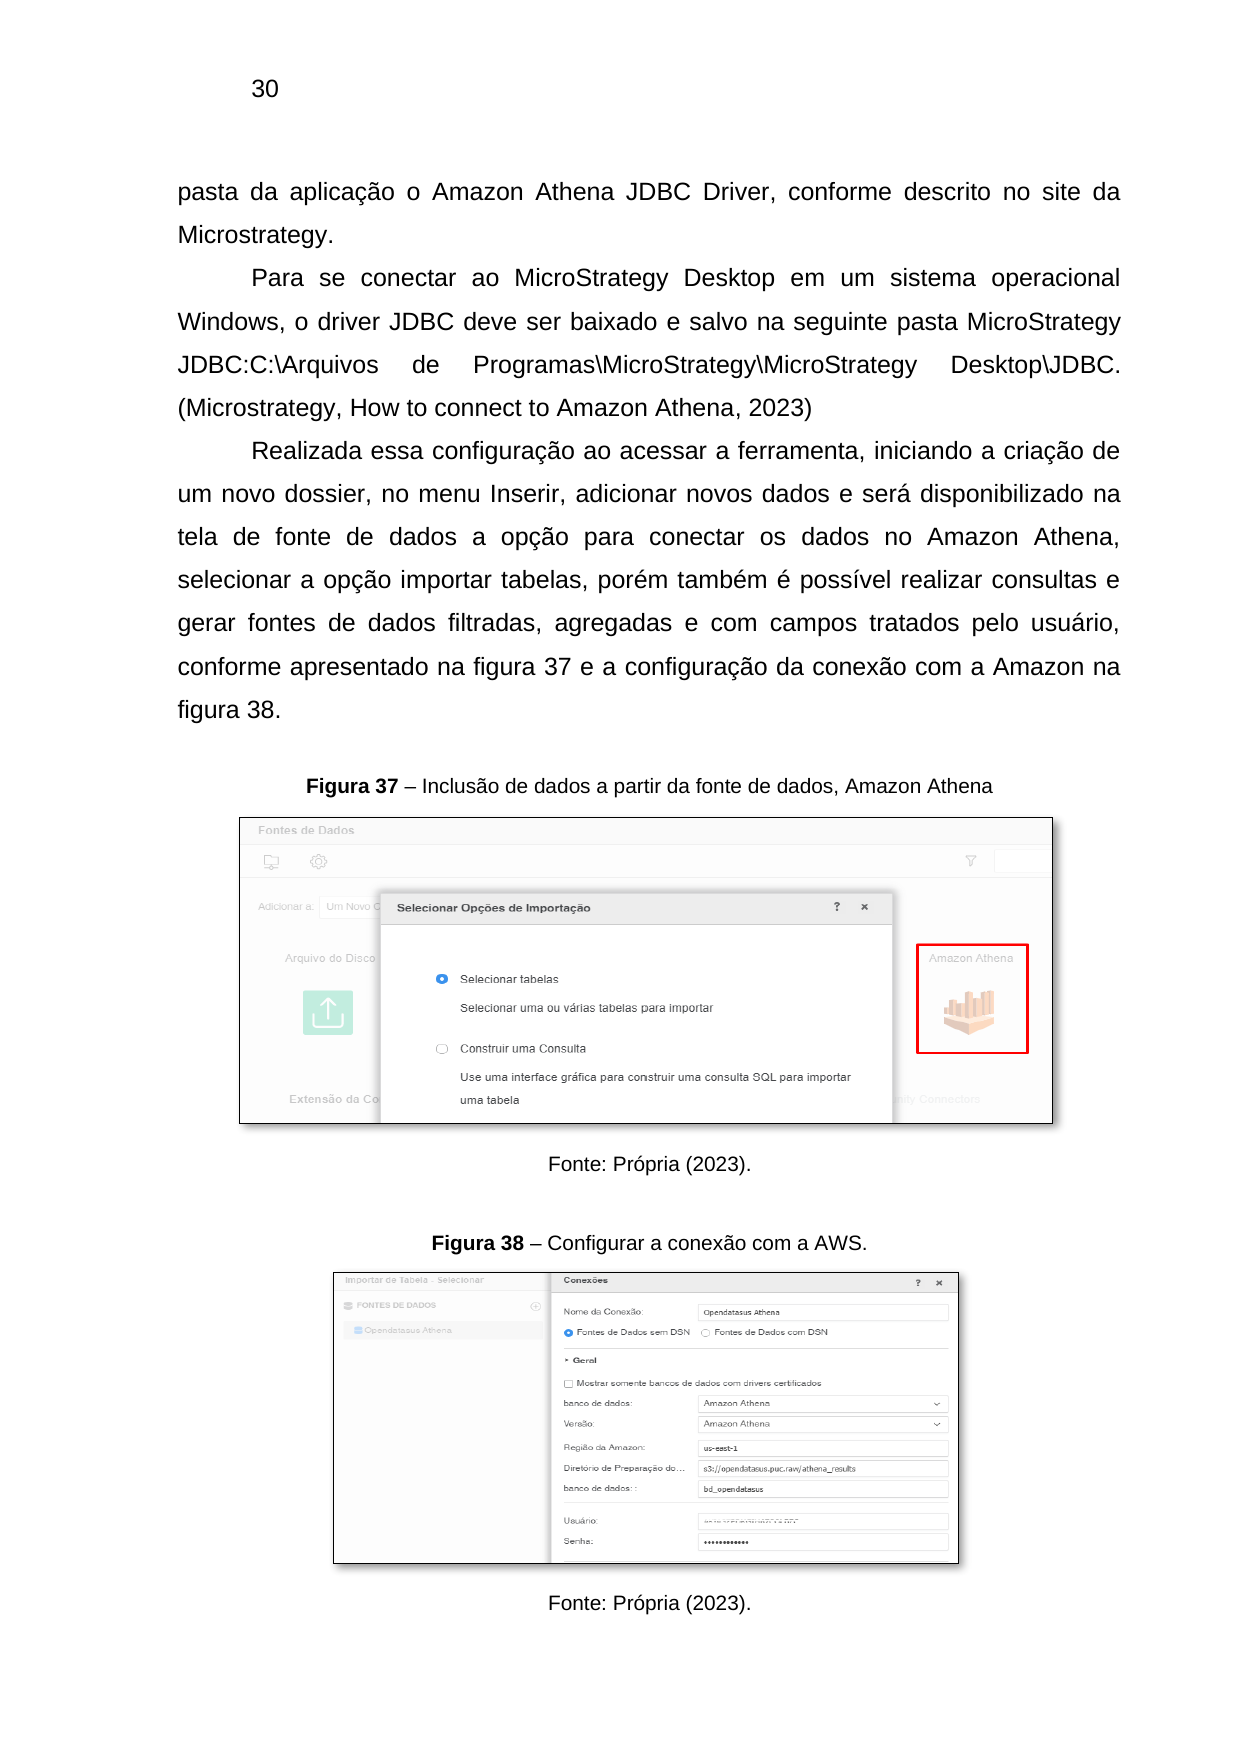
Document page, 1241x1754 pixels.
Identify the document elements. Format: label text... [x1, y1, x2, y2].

text Para se conectar ao MicroStrategy Desktop em um sistema operacional Windows, o driver JDBC deve ser baixado e salvo na seguinte pasta MicroStrategy JDBC:C:\Arquivos de Programas\MicroStrategy\MicroStrategy Desktop\JDBC. (Microstrategy, How to connect to Amazon Athena, 2023) [177, 263, 1122, 422]
picture [334, 1273, 958, 1563]
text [177, 177, 1122, 249]
text Fonte: Própria (2023). [177, 1152, 1122, 1176]
text Figura 38 – Configurar a conexão com a AWS. [177, 1231, 1122, 1254]
text Fonte: Própria (2023). [177, 1590, 1122, 1614]
picture [240, 818, 1052, 1123]
text Realizada essa configuração ao acessar a ferramenta, iniciando a criação de um novo dossier, no menu Inserir, adicionar novos dados e será disponibilizado na tela de fonte de dados a opção para conectar os dados no Amazon Athena, selecionar a opção importar tabelas, porém também é possível realizar consultas e gerar fontes de dados filtradas, agregadas e com campos tratados pelo usuário, conforme apresentado na figura 37 e a configuração da conexão com a Amazon na figura 38. [177, 436, 1122, 723]
